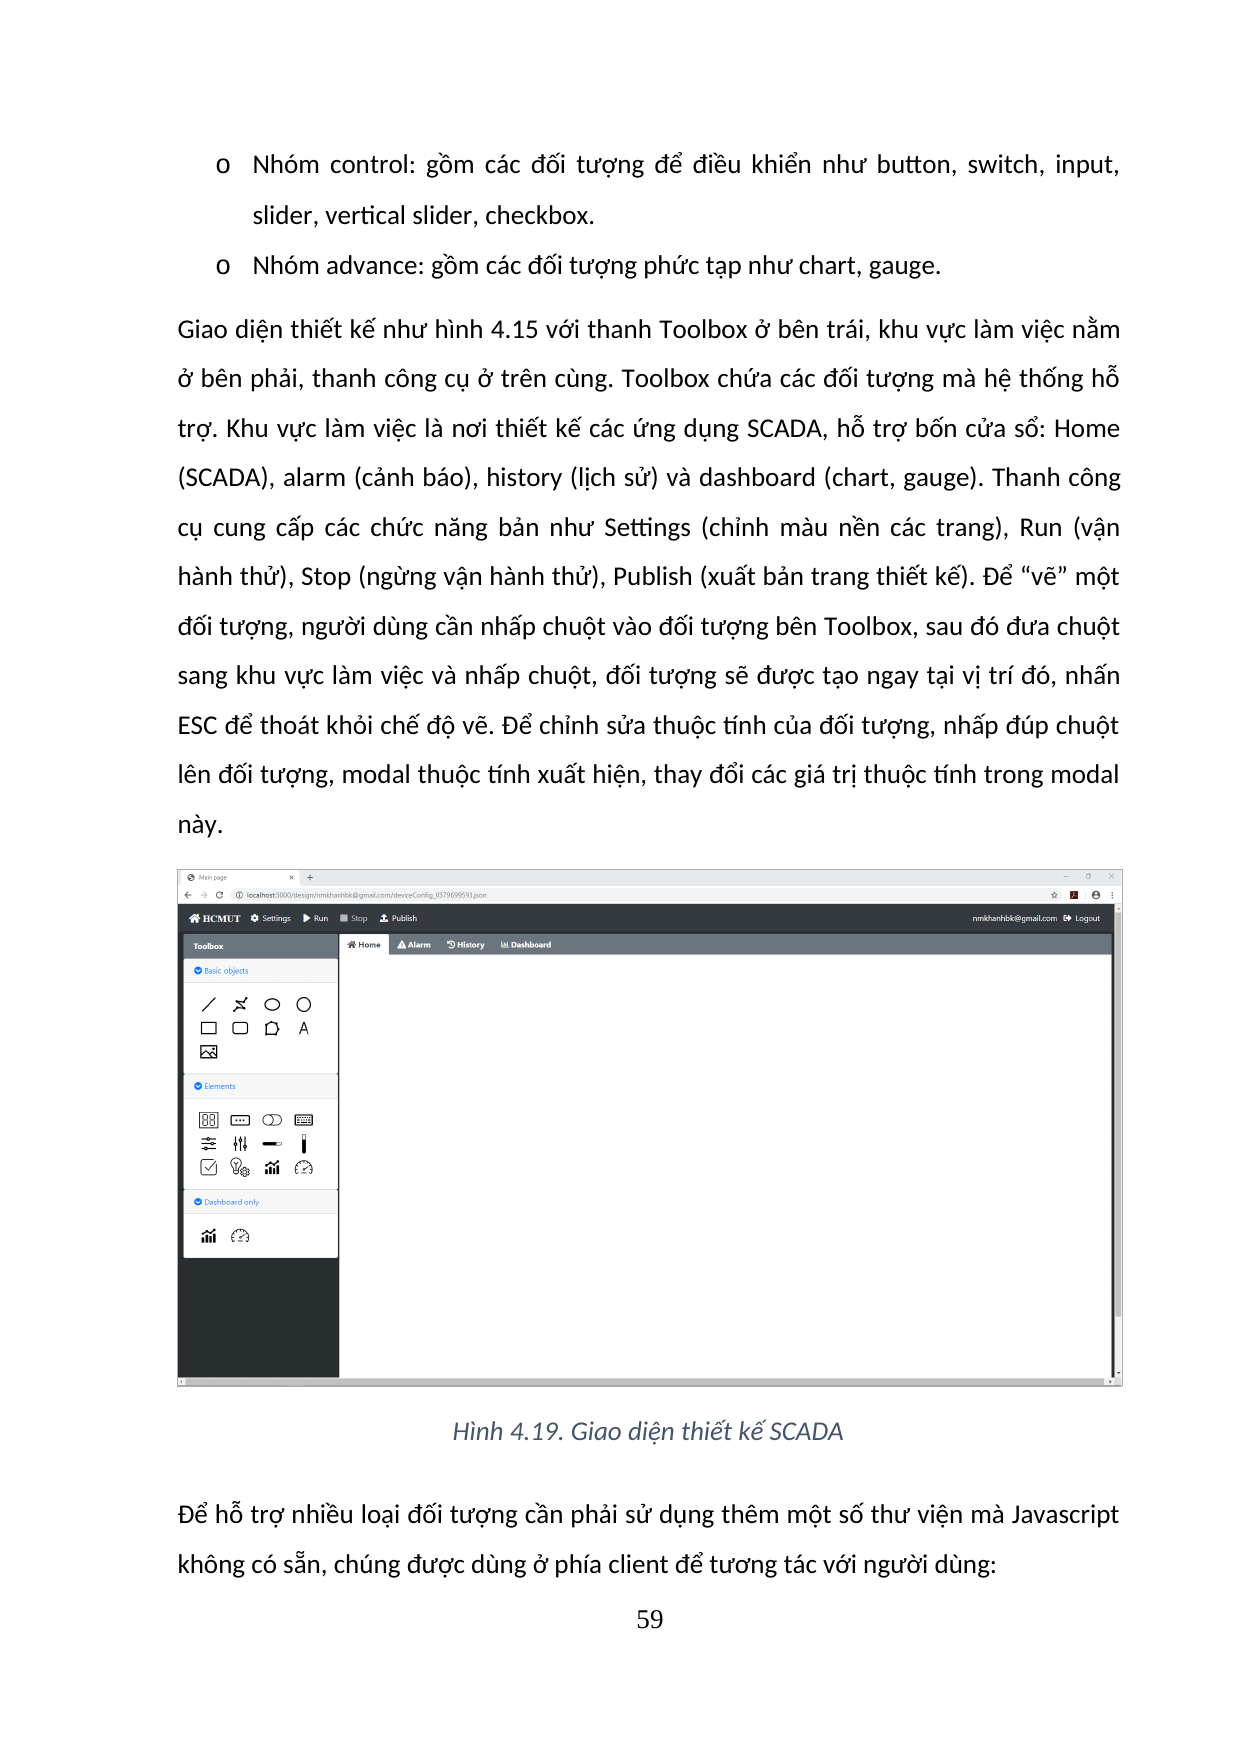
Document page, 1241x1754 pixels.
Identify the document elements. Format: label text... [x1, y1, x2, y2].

list Nhóm control: gồm các đối tượng để điều khiển như button, switch, input, slider, vertical slider, checkbox. [215, 148, 1122, 232]
picture [178, 870, 1122, 1386]
list Nhóm advance: gồm các đối tượng phức tạp như chart, gauge. [215, 248, 1122, 282]
text Để hỗ trợ nhiều loại đối tượng cần phải sử dụng thêm một số thư viện mà Javascript không có sẵn, chúng được dùng ở phía client để tương tác với người dùng: [177, 1497, 1122, 1580]
text Giao diện thiết kế như hình 4.15 với thanh Toolbox ở bên trái, khu vực làm việc nằm ở bên phải, thanh công cụ ở trên cùng. Toolbox chứa các đối tượng mà hệ thống hỗ trợ. Khu vực làm việc là nơi thiết kế các ứng dụng SCADA, hỗ trợ bốn cửa sổ: Home (SCADA), alarm (cảnh báo), history (lịch sử) và dashboard (chart, gauge). Thanh công cụ cung cấp các chức năng bản như Settings (chỉnh màu nền các trang), Run (vận hành thử), Stop (ngừng vận hành thử), Publish (xuất bản trang thiết kế). Để “vẽ” một đối tượng, người dùng cần nhấp chuột vào đối tượng bên Toolbox, sau đó đưa chuột sang khu vực làm việc và nhấp chuột, đối tượng sẽ được tạo ngay tại vị trí đó, nhấn ESC để thoát khỏi chế độ vẽ. Để chỉnh sửa thuộc tính của đối tượng, nhấp đúp chuột lên đối tượng, modal thuộc tính xuất hiện, thay đổi các giá trị thuộc tính trong modal này. [177, 312, 1122, 840]
